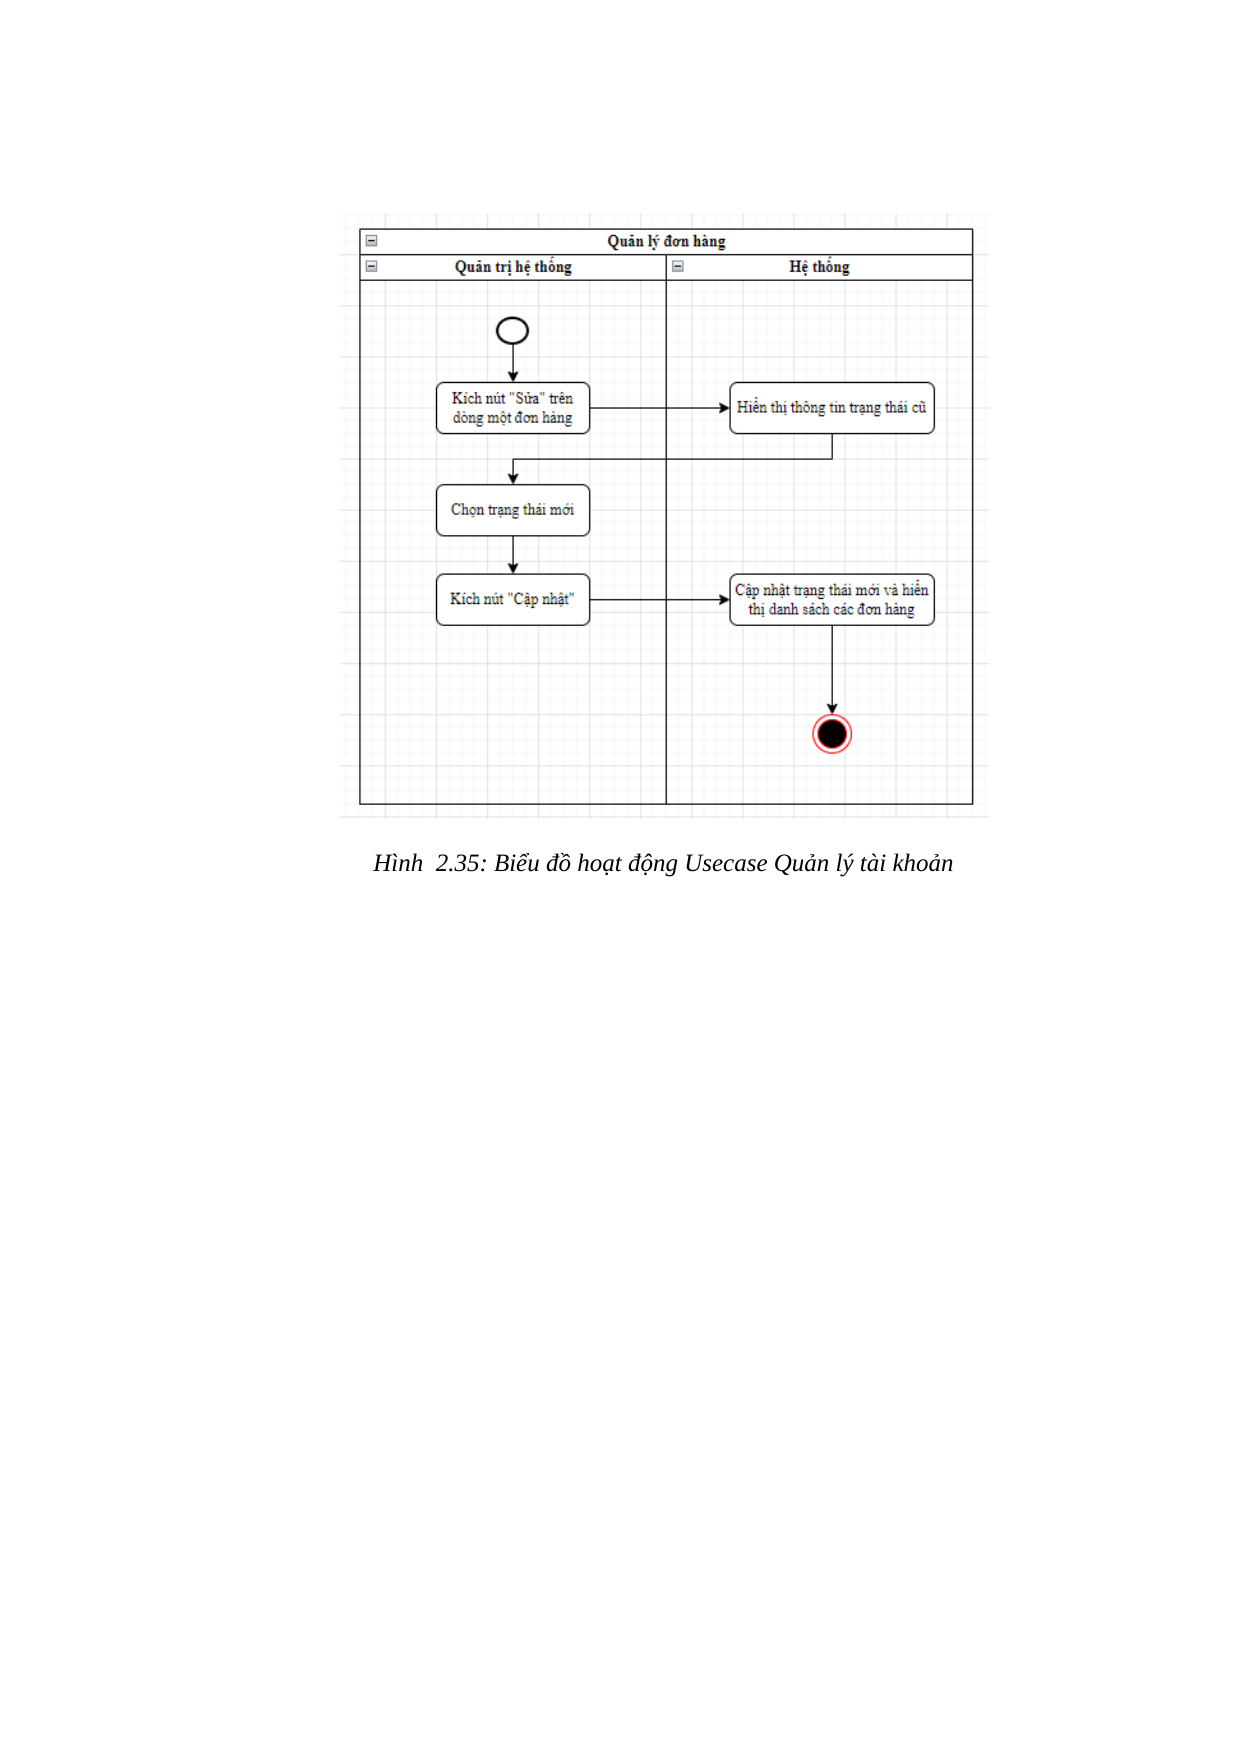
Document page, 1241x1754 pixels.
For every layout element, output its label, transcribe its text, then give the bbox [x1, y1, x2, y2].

picture [339, 213, 990, 819]
